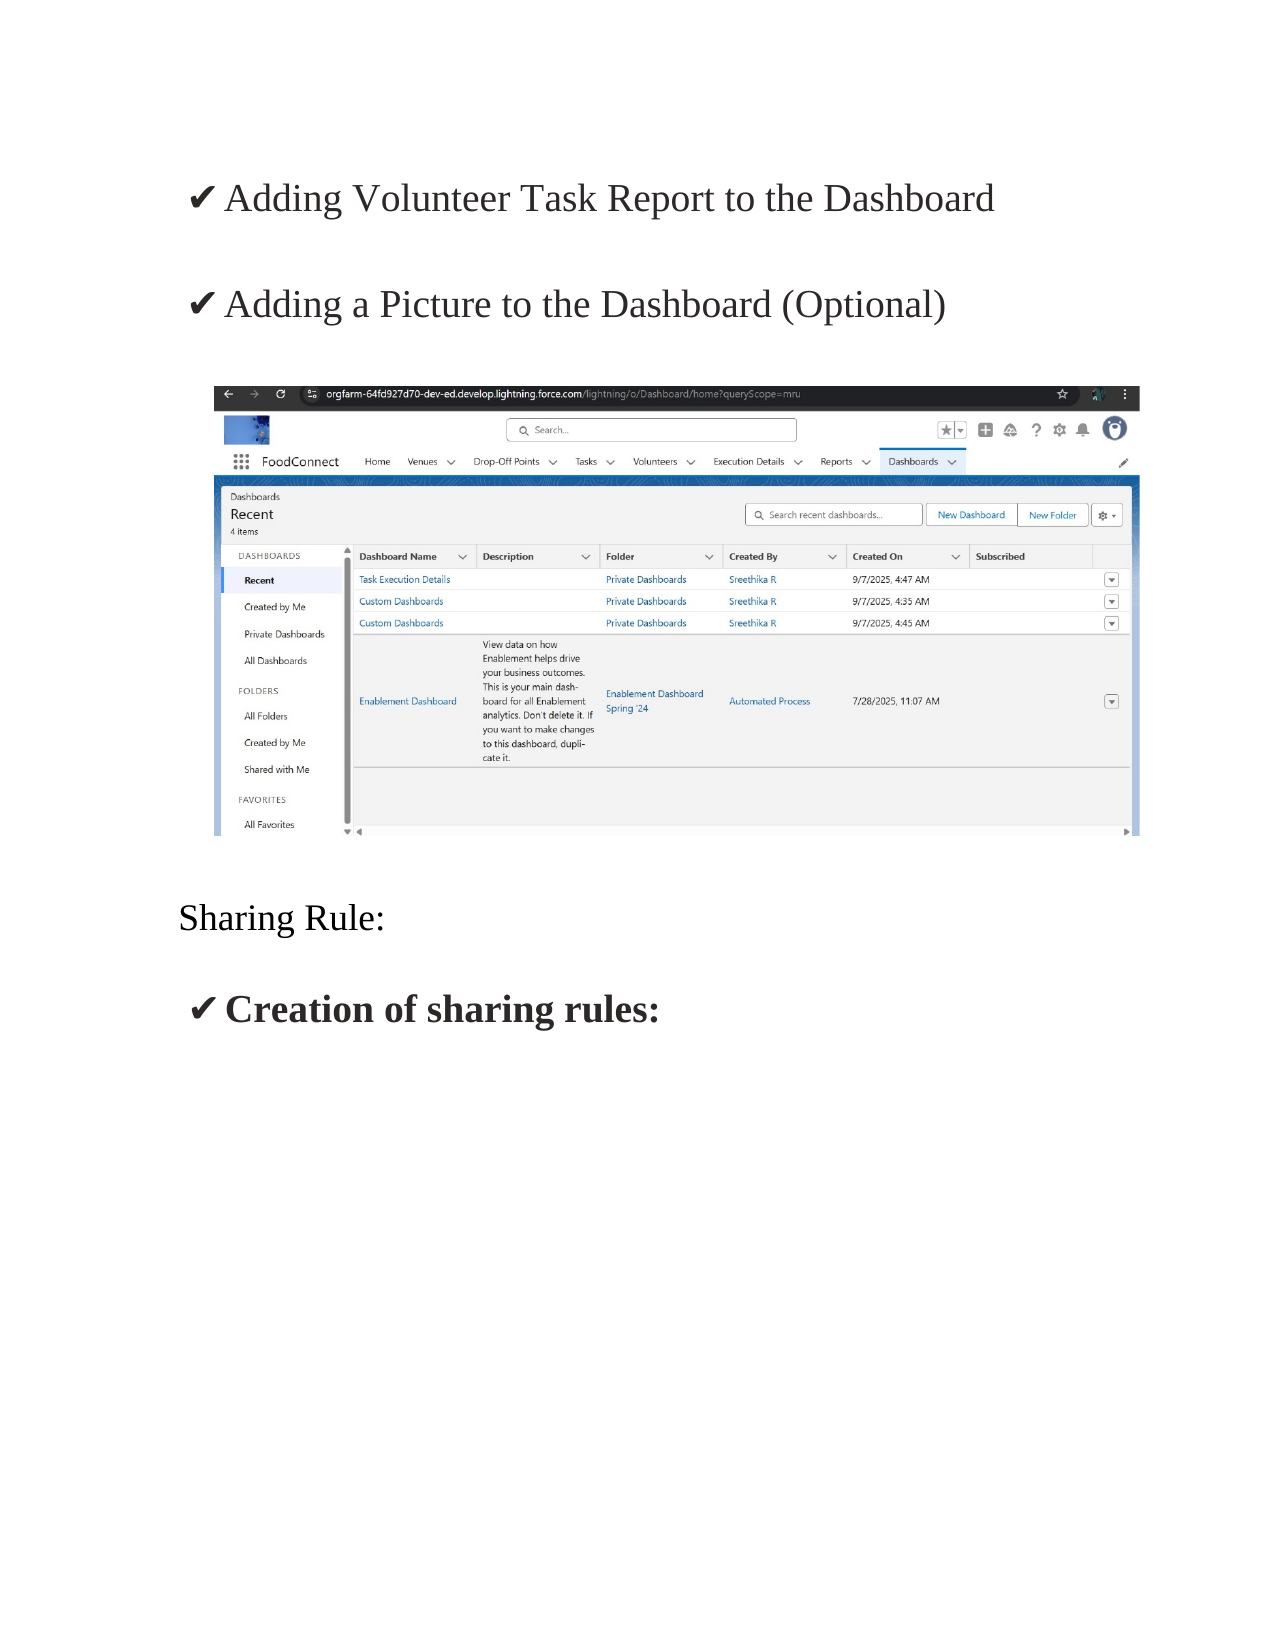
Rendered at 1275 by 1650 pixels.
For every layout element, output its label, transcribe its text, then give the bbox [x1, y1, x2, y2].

subtitle Adding a Picture to the Dashboard (Optional) [186, 259, 1189, 341]
picture [214, 386, 1140, 836]
subtitle Adding Volunteer Task Report to the Dashboard [186, 153, 1189, 234]
subtitle Creation of sharing rules: [187, 964, 1189, 1045]
text Sharing Rule: [150, 896, 1188, 939]
